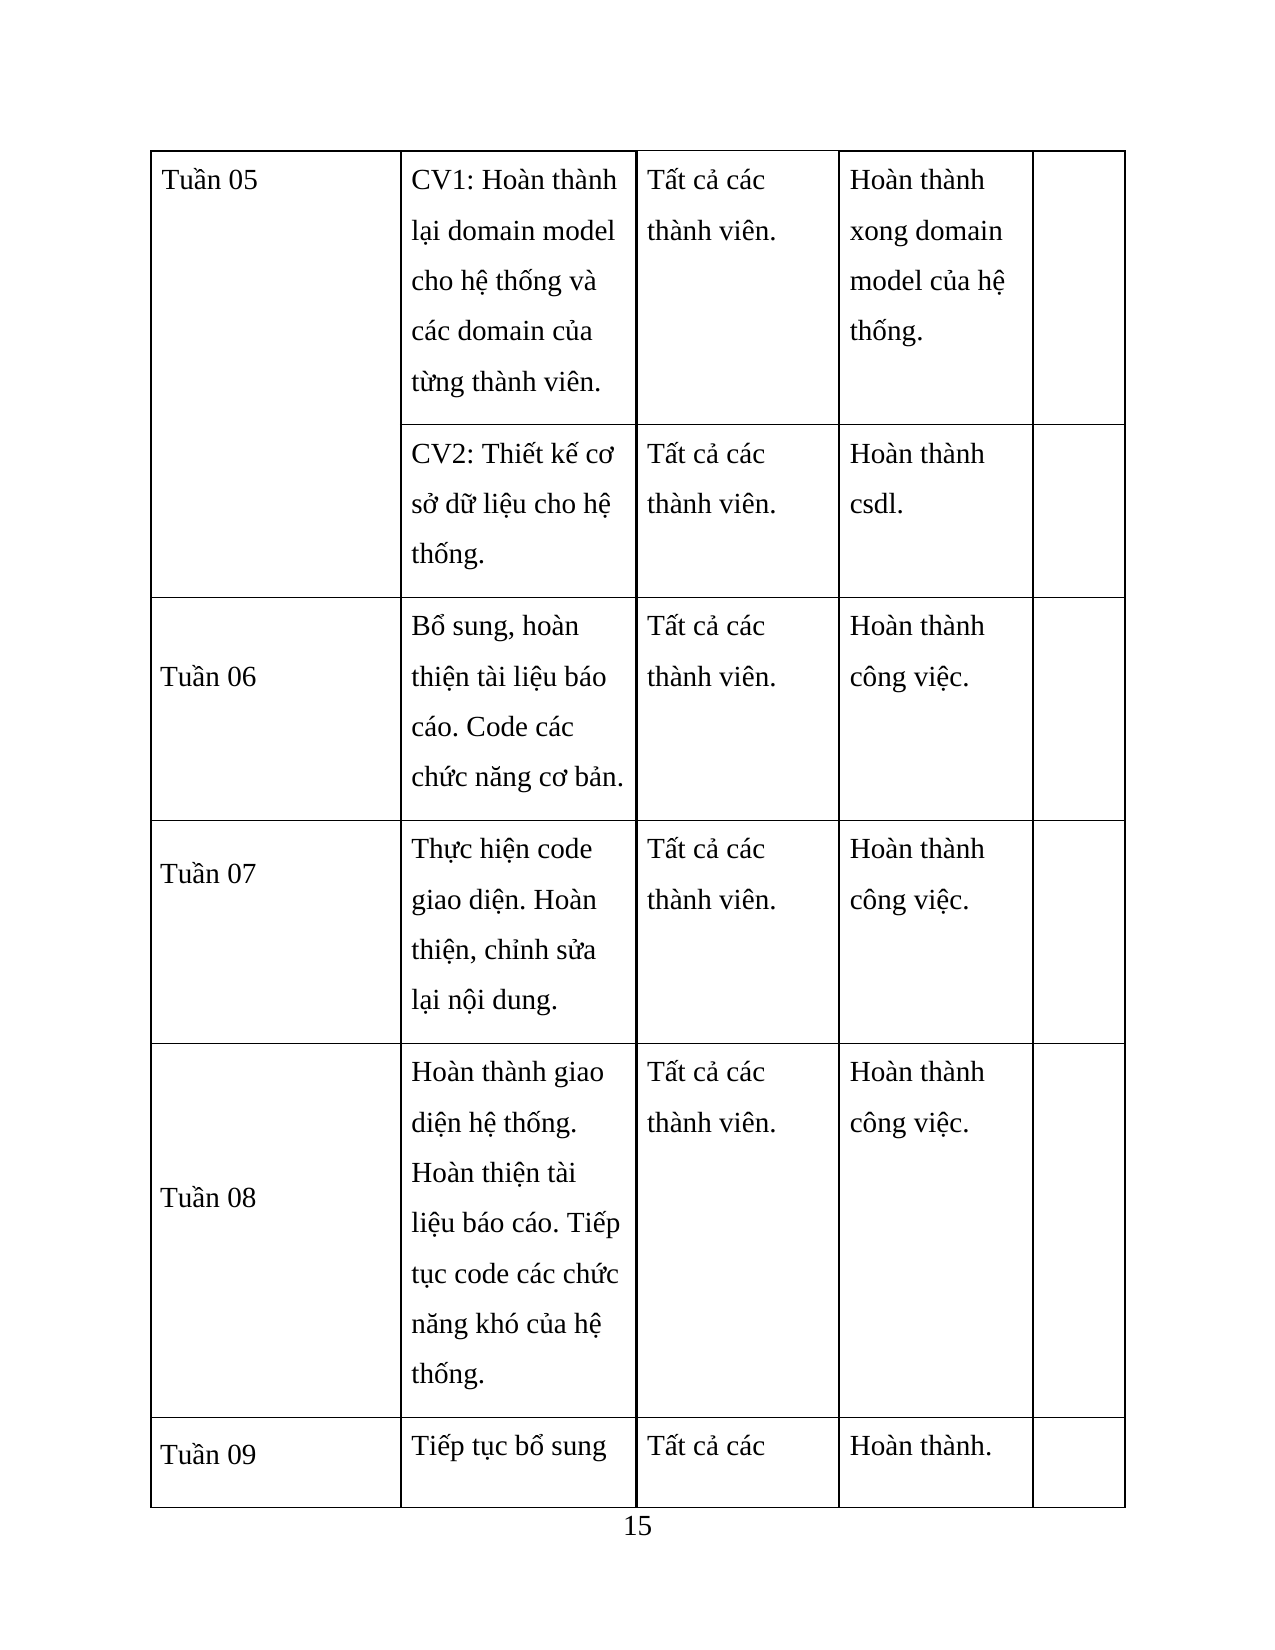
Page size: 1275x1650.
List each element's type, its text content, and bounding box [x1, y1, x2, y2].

table_cell Thực hiện code giao diện. Hoàn thiện, chỉnh sửa lại nội dung. [402, 821, 635, 1043]
table_cell Tuần 06 [152, 598, 400, 820]
table_cell Hoàn thành xong domain model của hệ thống. [840, 152, 1032, 424]
table_cell Hoàn thành công việc. [840, 598, 1032, 820]
table_cell [1034, 152, 1124, 424]
table_cell Hoàn thành csdl. [840, 425, 1032, 597]
table_cell Hoàn thành công việc. [840, 821, 1032, 1043]
table_cell Tất cả các thành viên. [638, 425, 838, 597]
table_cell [638, 1418, 838, 1507]
table_cell Bổ sung, hoàn thiện tài liệu báo cáo. Code các chức năng cơ bản. [402, 598, 635, 820]
table_cell Tất cả các thành viên. [638, 821, 838, 1043]
table_cell CV1: Hoàn thành lại domain model cho hệ thống và các domain của từng thành viên. [402, 152, 635, 424]
table_cell Tuần 05 [152, 152, 400, 597]
table_cell [1034, 598, 1124, 820]
table_cell Tuần 09 [152, 1418, 400, 1507]
table_cell [1034, 1044, 1124, 1417]
table_cell Tất cả các thành viên. [638, 598, 838, 820]
table_cell Hoàn thành giao diện hệ thống. Hoàn thiện tài liệu báo cáo. Tiếp tục code các chức năng khó của hệ thống. [402, 1044, 635, 1417]
table_cell Tất cả các thành viên. [638, 1044, 838, 1417]
table_cell Hoàn thành công việc. [840, 1044, 1032, 1417]
table_cell CV2: Thiết kế cơ sở dữ liệu cho hệ thống. [402, 425, 635, 597]
table_cell [1034, 821, 1124, 1043]
table_cell Tuần 08 [152, 1044, 400, 1417]
table_cell [1034, 425, 1124, 597]
table_cell Tuần 07 [152, 821, 400, 1043]
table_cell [402, 1418, 635, 1507]
table_cell [1034, 1418, 1124, 1507]
table_cell Hoàn thành. [840, 1418, 1032, 1507]
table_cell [638, 151, 838, 424]
